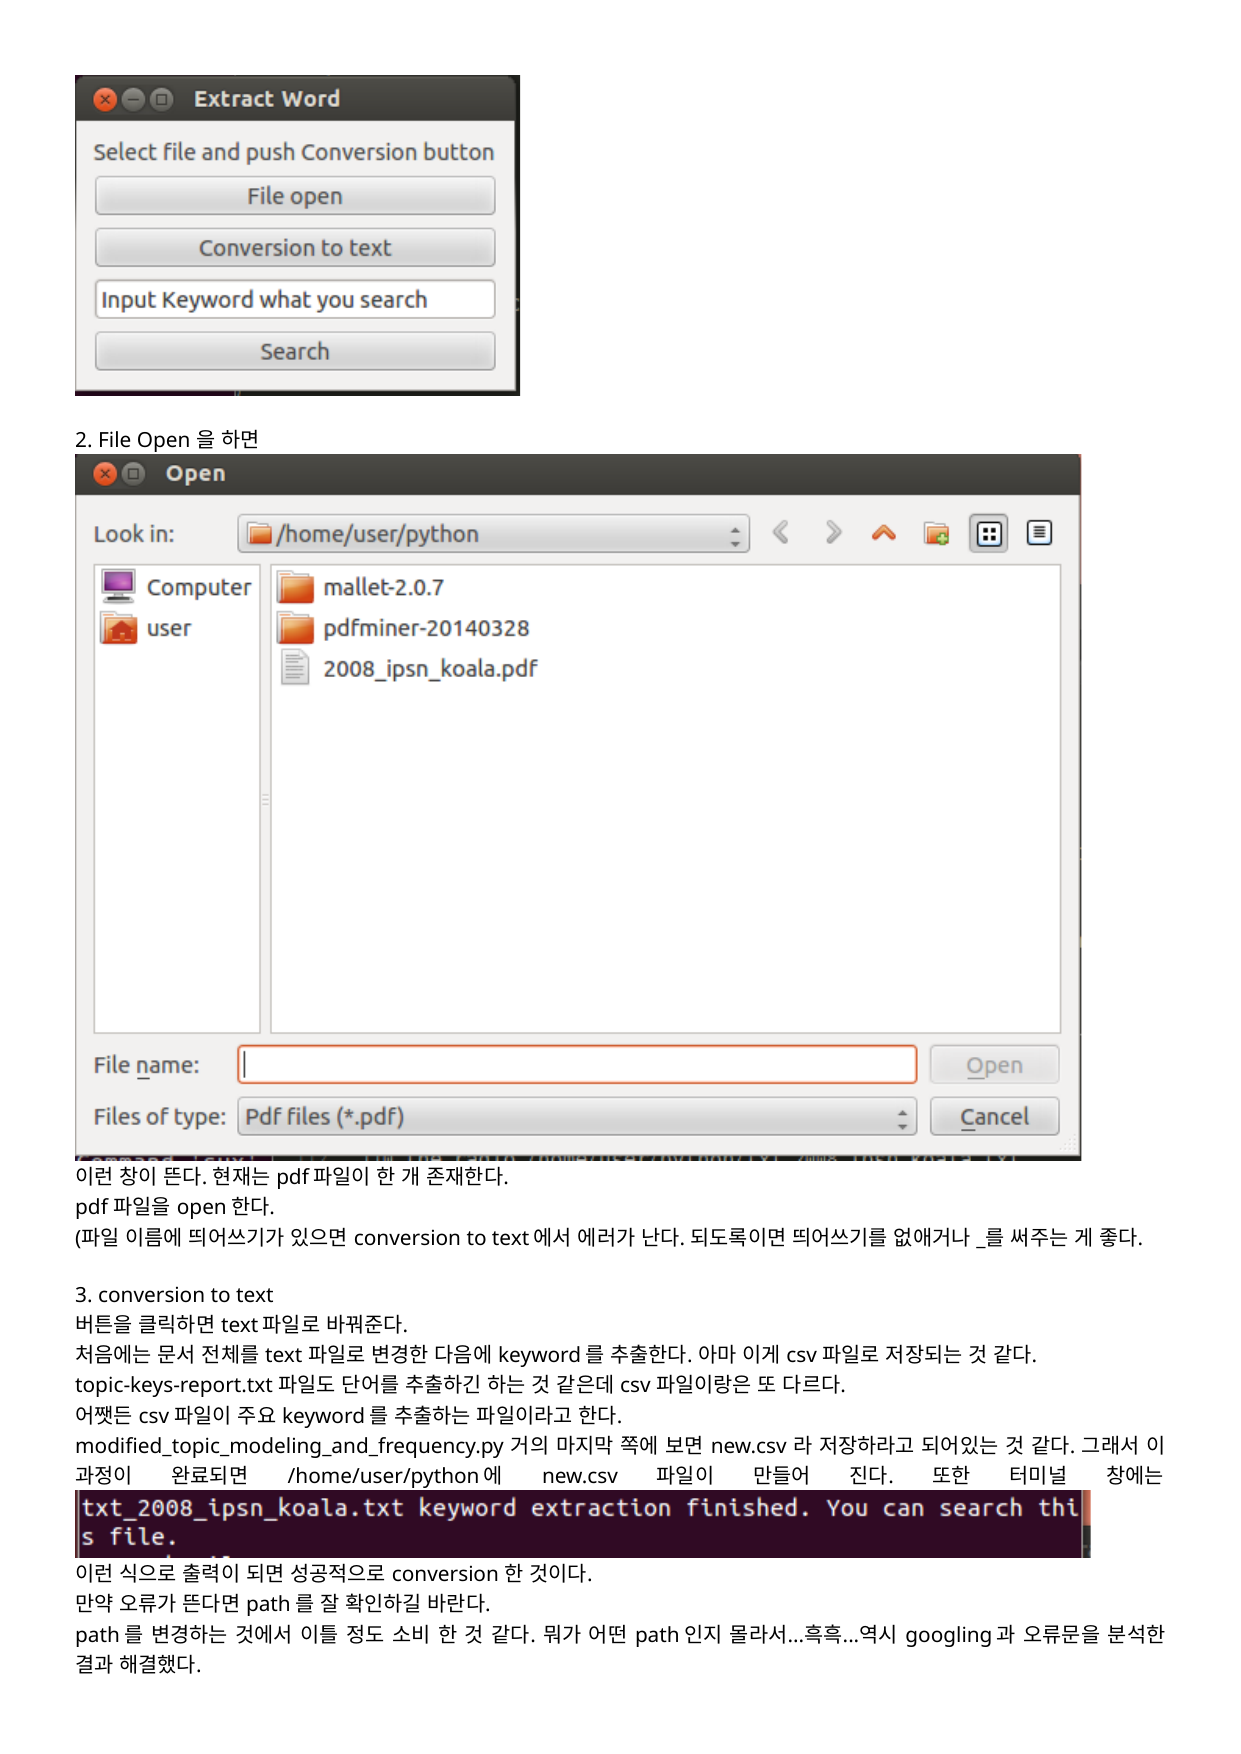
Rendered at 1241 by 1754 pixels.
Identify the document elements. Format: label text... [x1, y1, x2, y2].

text 3. conversion to text [75, 1280, 1165, 1308]
text 만약 오류가 뜬다면 path를 잘 확인하길 바란다. [75, 1587, 1165, 1618]
text topic-keys-report.txt 파일도 단어를 추출하긴 하는 것 같은데 csv 파일이랑은 또 다르다. [75, 1369, 1165, 1399]
text (파일 이름에 띄어쓰기가 있으면 conversion to text에서 에러가 난다. 되도록이면 띄어쓰기를 없애거나 _를 써주는 게 좋다. [75, 1221, 1165, 1251]
picture [75, 75, 521, 396]
text 처음에는 문서 전체를 text 파일로 변경한 다음에 keyword를 추출한다. 아마 이게 csv 파일로 저장되는 것 같다. [75, 1338, 1165, 1369]
text 이런 창이 뜬다. 현재는 pdf파일이 한 개 존재한다. [75, 1160, 1165, 1191]
text 버튼을 클릭하면 text파일로 바꿔준다. [75, 1308, 1165, 1338]
text pdf 파일을 open한다. [75, 1191, 1165, 1221]
picture [75, 454, 1082, 1161]
text path를 변경하는 것에서 이틀 정도 소비 한 것 같다. 뭐가 어떤 path인지 몰라서...흑흑...역시 googling과 오류문을 분석한 결과 해결했다. [75, 1618, 1165, 1678]
picture [75, 1490, 1091, 1558]
text 이런 식으로 출력이 되면 성공적으로 conversion 한 것이다. [75, 1557, 1165, 1587]
text 어쨋든 csv 파일이 주요 keyword를 추출하는 파일이라고 한다. [75, 1399, 1165, 1429]
text 2. File Open 을 하면 [75, 424, 1165, 454]
